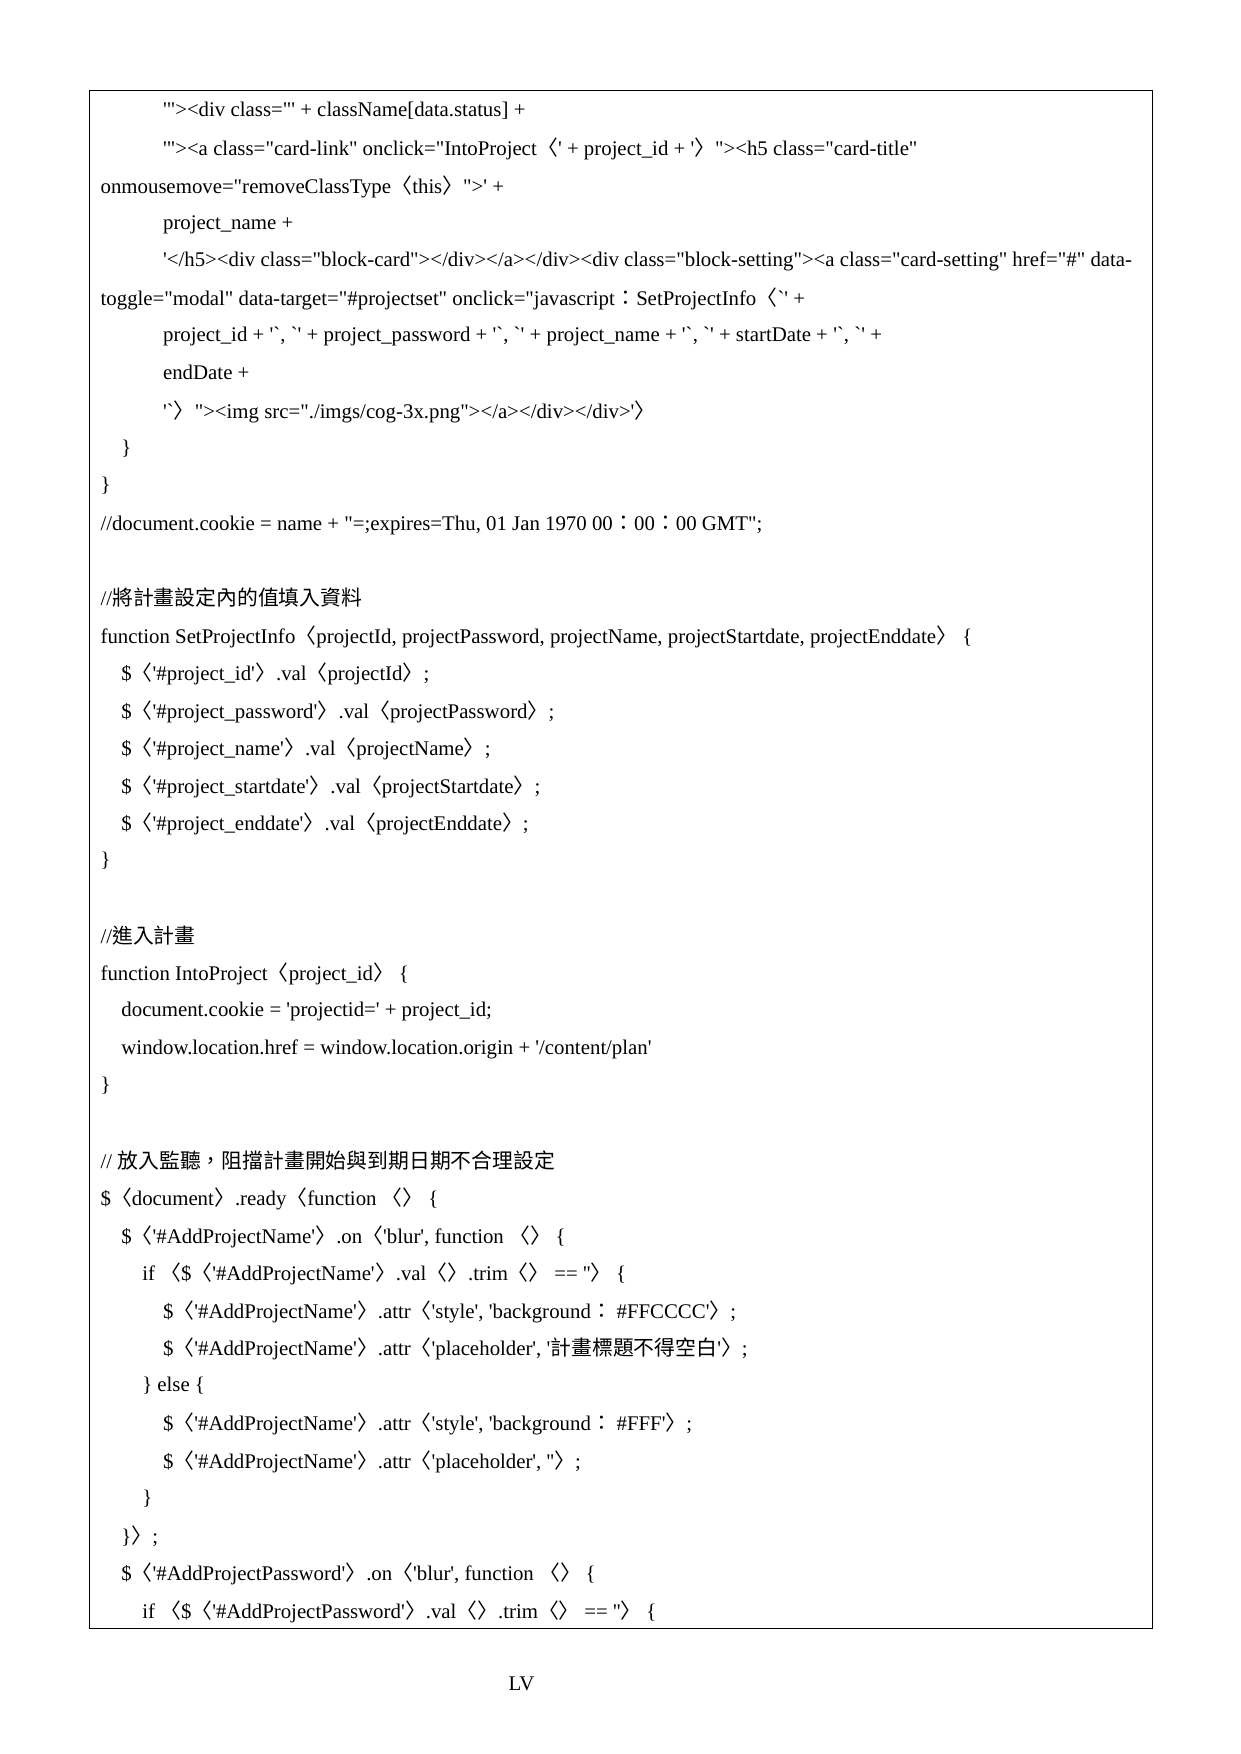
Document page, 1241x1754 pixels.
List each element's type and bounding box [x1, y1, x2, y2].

table_cell [90, 91, 1152, 1628]
